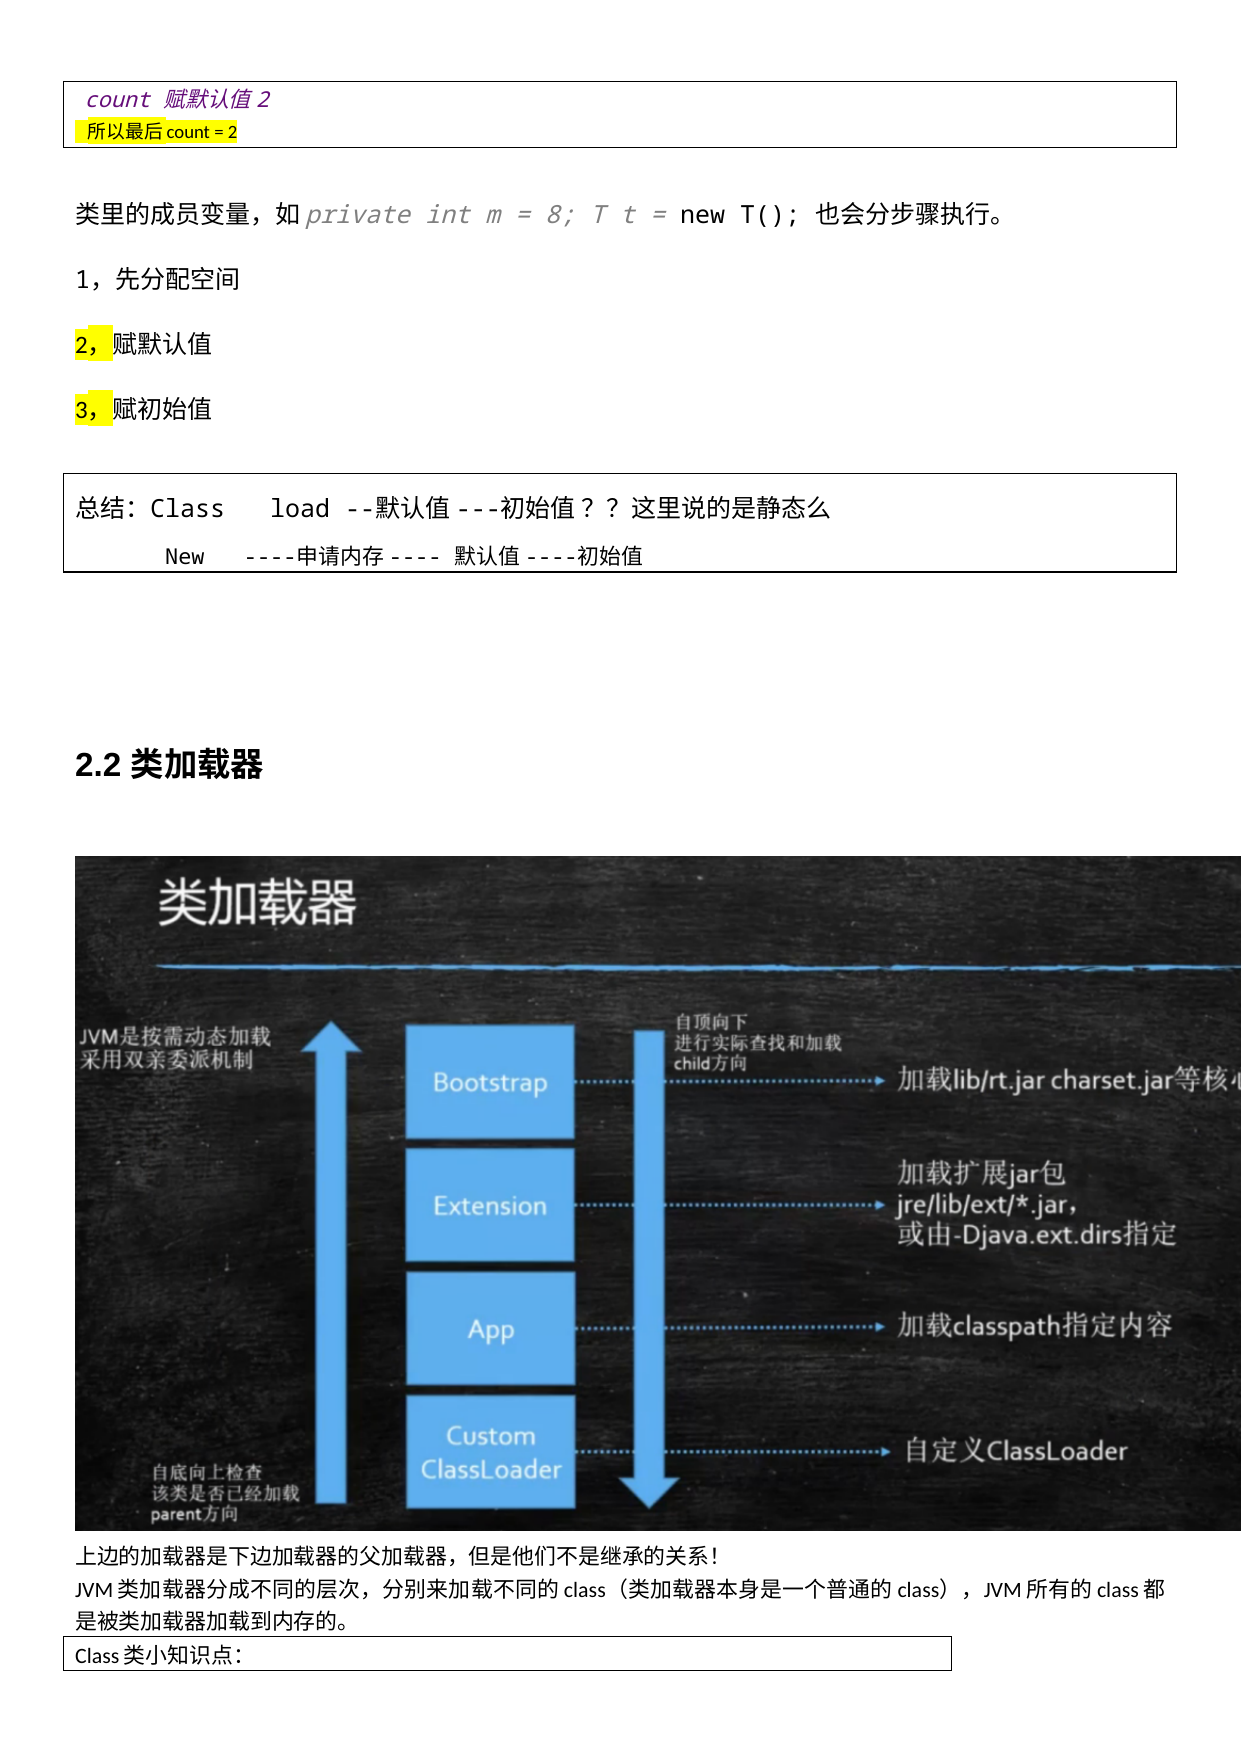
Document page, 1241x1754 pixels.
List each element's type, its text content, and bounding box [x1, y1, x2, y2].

table_header 总结：Class load --默认值 ---初始值 ？？这里说的是静态么 New ----申请内存 ---- 默认值 ----初始值 [64, 474, 1176, 571]
list 赋初始值 [75, 375, 1165, 440]
list 先分配空间 [75, 245, 1165, 310]
text 上边的加载器是下边加载器的父加载器，但是他们不是继承的关系！ [75, 1539, 1165, 1571]
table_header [64, 82, 1176, 147]
text JVM类加载器分成不同的层次，分别来加载不同的class（类加载器本身是一个普通的class），JVM所有的class都是被类加载器加载到内存的。 [75, 1571, 1165, 1636]
subtitle 2.2 类加载器 [75, 729, 1165, 794]
text 类里的成员变量，如private int m = 8; T t = new T(); 也会分步骤执行。 [75, 180, 1165, 245]
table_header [64, 1637, 951, 1670]
list 赋默认值 [75, 310, 1165, 375]
picture [75, 856, 1241, 1531]
